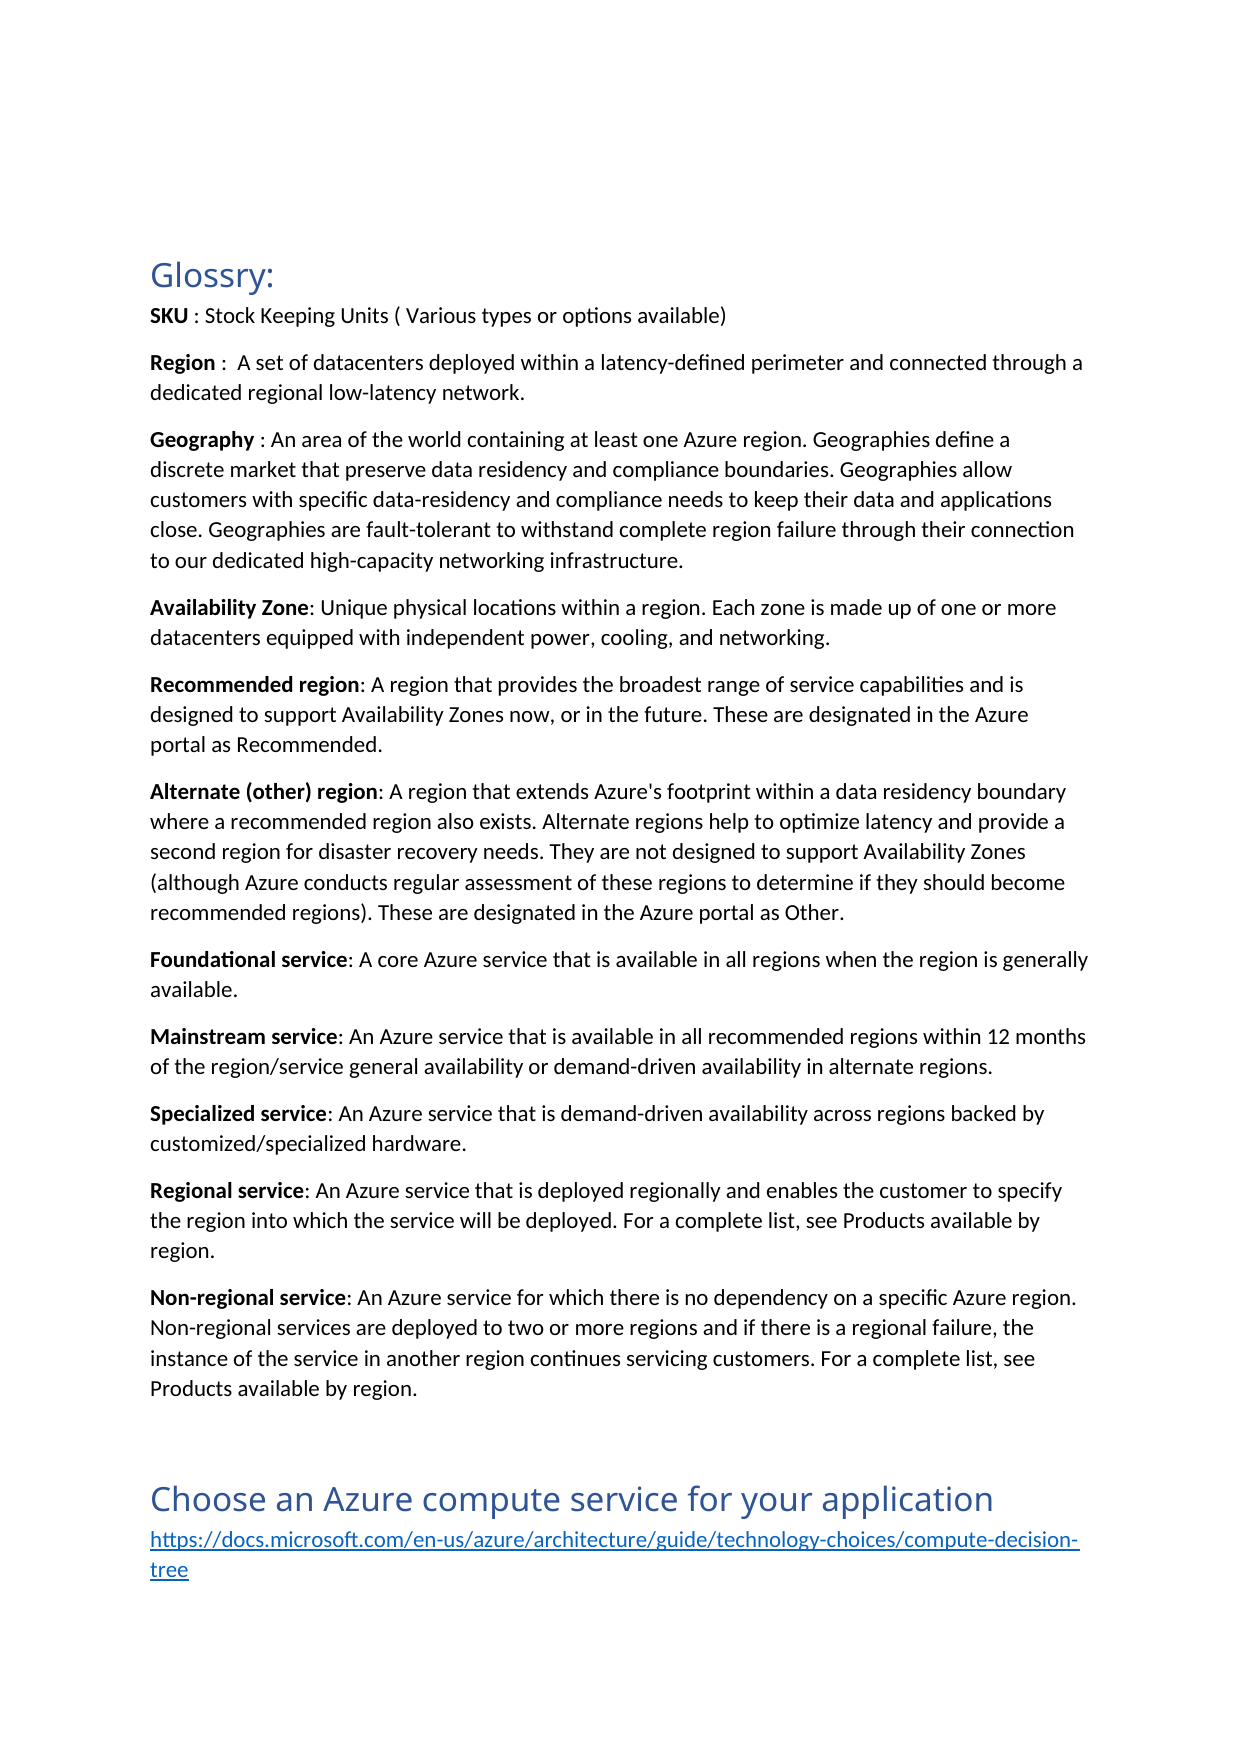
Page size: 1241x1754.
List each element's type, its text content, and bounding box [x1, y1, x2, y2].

text Foundational service: A core Azure service that is available in all regions when the region is generally available. [150, 945, 1090, 1003]
text Non-regional service: An Azure service for which there is no dependency on a specific Azure region. Non-regional services are deployed to two or more regions and if there is a regional failure, the instance of the service in another region continues servicing customers. For a complete list, see Products available by region. [150, 1283, 1090, 1402]
text Recommended region: A region that provides the broadest range of service capabilities and is designed to support Availability Zones now, or in the future. These are designated in the Azure portal as Recommended. [150, 670, 1090, 758]
text Alternate (other) region: A region that extends Azure's footprint within a data residency boundary where a recommended region also exists. Alternate regions help to optimize latency and provide a second region for disaster recovery needs. They are not designed to support Availability Zones (although Azure conducts regular assessment of these regions to determine if they should become recommended regions). These are designated in the Azure portal as Other. [150, 777, 1090, 926]
text Mainstream service: An Azure service that is available in all recommended regions within 12 months of the region/service general availability or demand-driven availability in alternate regions. [150, 1022, 1090, 1080]
text Specialized service: An Azure service that is demand-driven availability across regions backed by customized/specialized hardware. [150, 1099, 1090, 1157]
text Geography : An area of the world containing at least one Azure region. Geographies define a discrete market that preserve data residency and compliance boundaries. Geographies allow customers with specific data-residency and compliance needs to keep their data and applications close. Geographies are fault-tolerant to withstand complete region failure through their connection to our dedicated high-capacity networking infrastructure. [150, 425, 1090, 574]
text Region : A set of datacenters deployed within a latency-defined perimeter and connected through a dedicated regional low-latency network. [150, 348, 1090, 406]
subtitle Choose an Azure compute service for your application [150, 1476, 1090, 1521]
text https://docs.microsoft.com/en-us/azure/architecture/guide/technology-choices/compute-decision-tree [150, 1525, 1090, 1583]
subtitle Glossry: [150, 252, 1090, 297]
text Availability Zone: Unique physical locations within a region. Each zone is made up of one or more datacenters equipped with independent power, cooling, and networking. [150, 593, 1090, 651]
text Regional service: An Azure service that is deployed regionally and enables the customer to specify the region into which the service will be deployed. For a complete list, see Products available by region. [150, 1176, 1090, 1264]
text SKU : Stock Keeping Units ( Various types or options available) [150, 301, 1090, 329]
